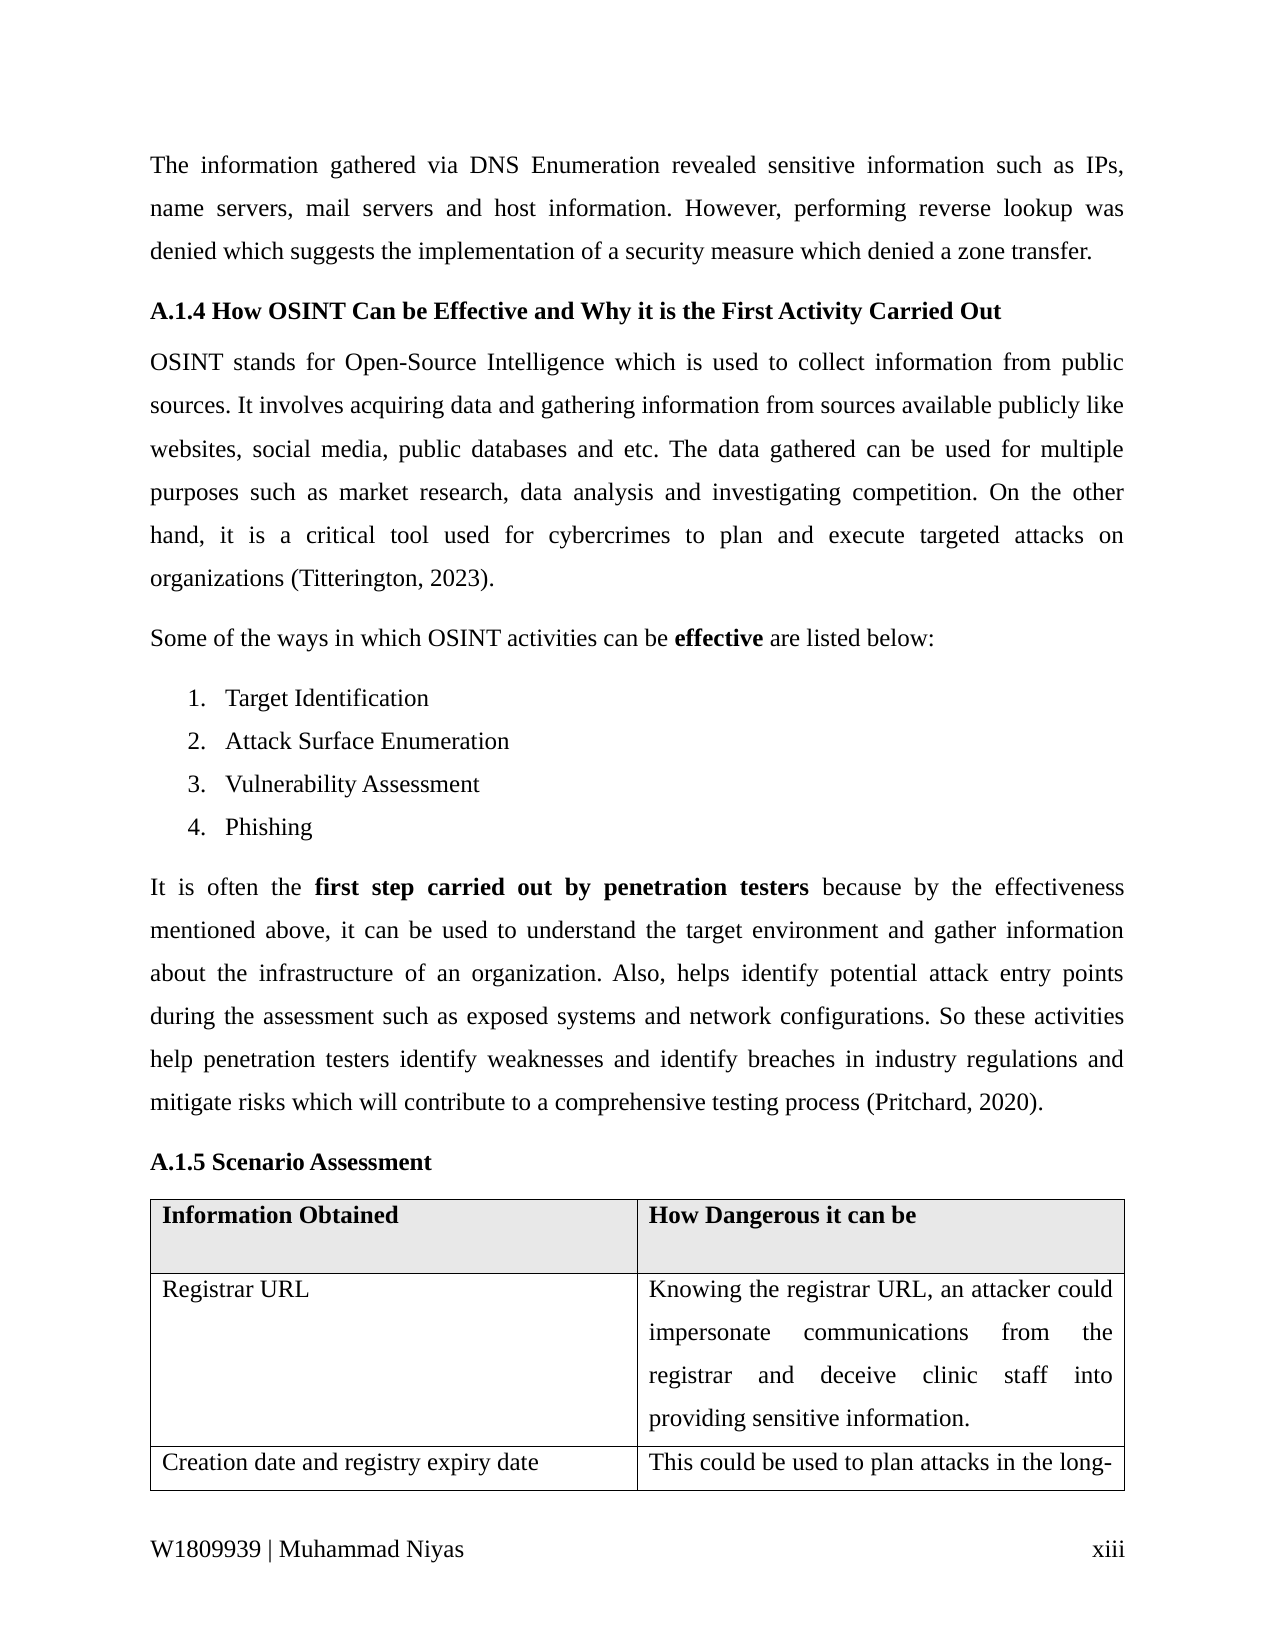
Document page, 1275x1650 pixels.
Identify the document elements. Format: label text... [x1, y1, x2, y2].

text The information gathered via DNS Enumeration revealed sensitive information such as IPs, name servers, mail servers and host information. However, performing reverse lookup was denied which suggests the implementation of a security measure which denied a zone transfer. [150, 150, 1125, 265]
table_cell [638, 1447, 1124, 1490]
table_header Information Obtained [151, 1200, 637, 1273]
list Vulnerability Assessment [187, 769, 1125, 798]
list Phishing [187, 812, 1125, 841]
table_header How Dangerous it can be [638, 1200, 1124, 1273]
text It is often the first step carried out by penetration testers because by the effectiveness mentioned above, it can be used to understand the target environment and gather information about the infrastructure of an organization. Also, helps identify potential attack entry points during the assessment such as exposed systems and network configurations. So these activities help penetration testers identify weaknesses and identify breaches in industry regulations and mitigate risks which will contribute to a comprehensive testing process (Pritchard, 2020). [150, 872, 1125, 1116]
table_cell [151, 1447, 637, 1490]
table_cell Knowing the registrar URL, an attacker could impersonate communications from the registrar and deceive clinic staff into providing sensitive information. [638, 1274, 1124, 1446]
list Target Identification [187, 683, 1125, 711]
table_cell Registrar URL [151, 1274, 637, 1446]
subtitle A.1.5 Scenario Assessment [150, 1147, 1125, 1176]
list Attack Surface Enumeration [187, 726, 1125, 754]
subtitle A.1.4 How OSINT Can be Effective and Why it is the First Activity Carried Out [150, 296, 1125, 325]
text Some of the ways in which OSINT activities can be effective are listed below: [150, 623, 1125, 652]
text OSINT stands for Open-Source Intelligence which is used to collect information from public sources. It involves acquiring data and gathering information from sources available publicly like websites, social media, public databases and etc. The data gathered can be used for multiple purposes such as market research, data analysis and investigating competition. On the other hand, it is a critical tool used for cybercrimes to plan and execute targeted attacks on organizations (Titterington, 2023). [150, 347, 1125, 592]
